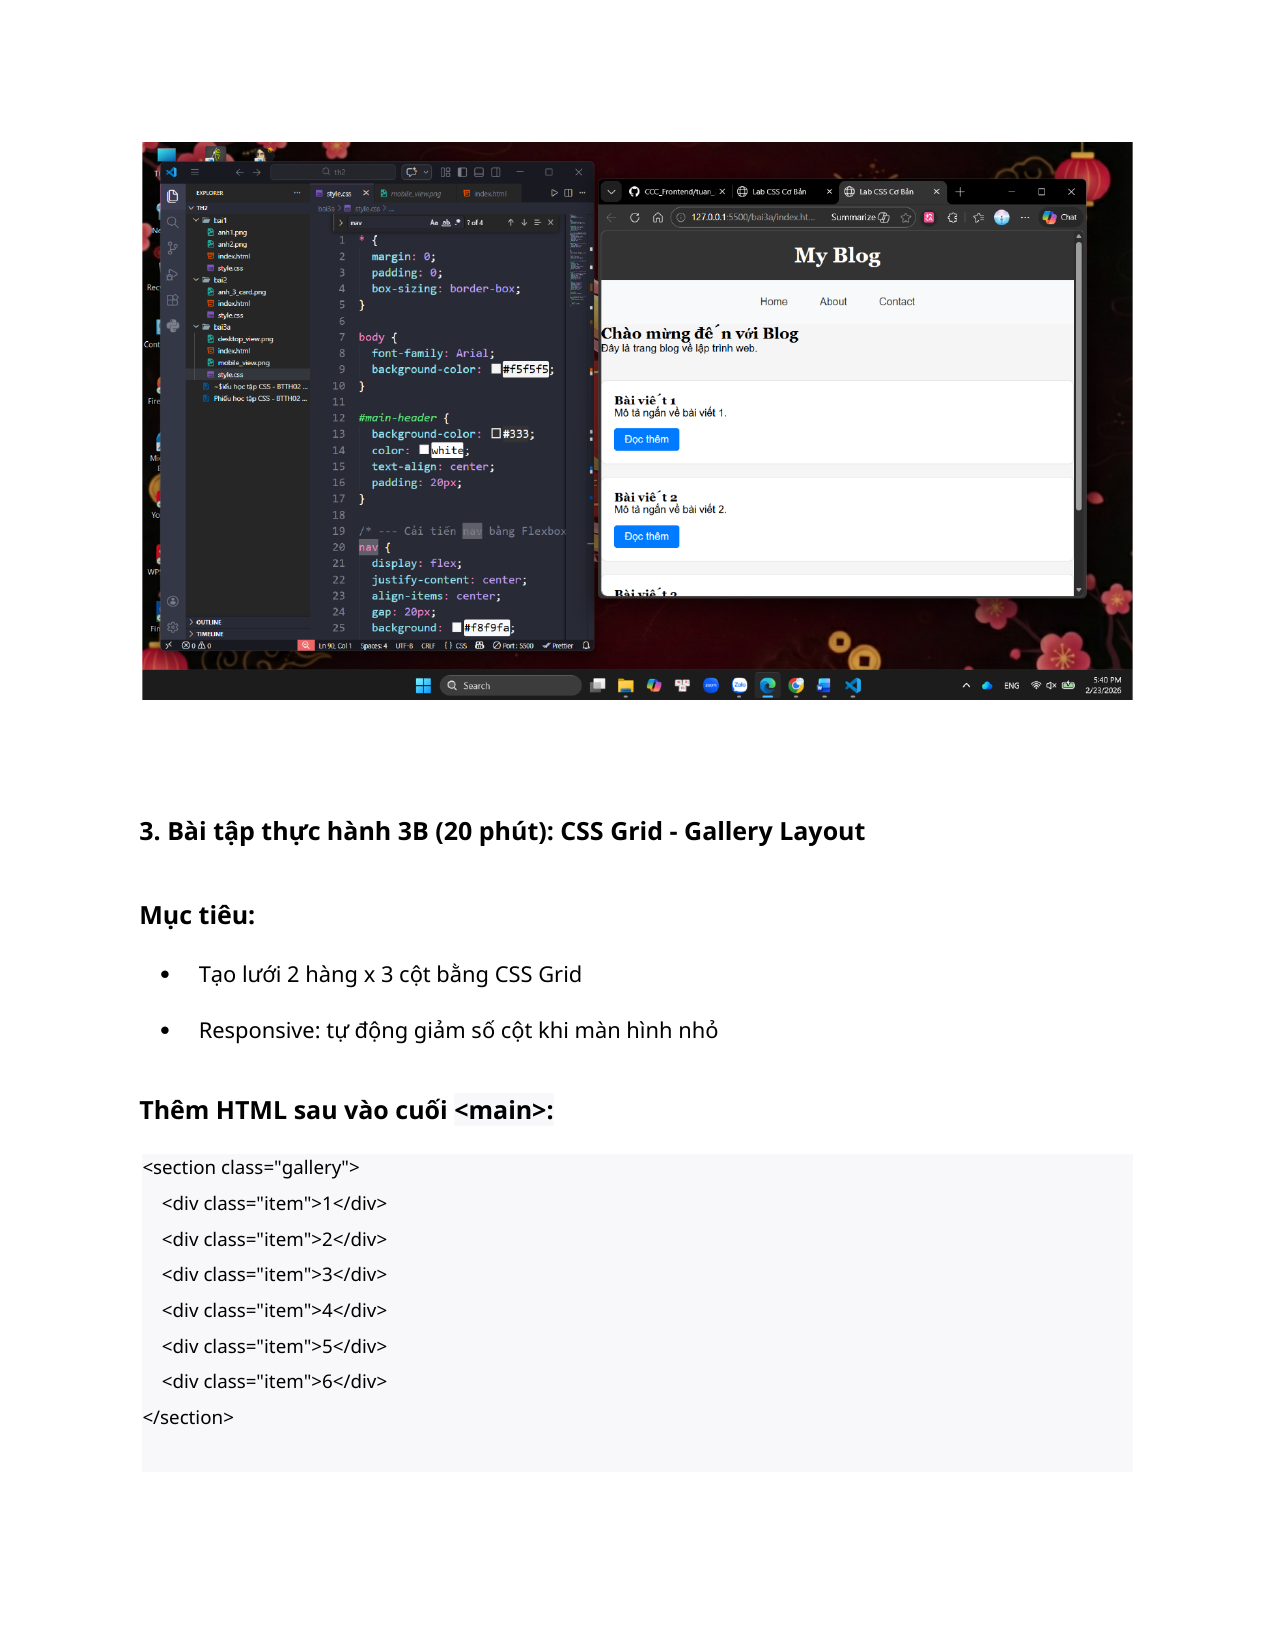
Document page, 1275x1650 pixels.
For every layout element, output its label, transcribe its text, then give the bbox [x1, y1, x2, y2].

text 3. Bài tập thực hành 3B (20 phút): CSS Grid - Gallery Layout [139, 813, 1133, 847]
text <section class="gallery"> <div class="item">1</div> <div class="item">2</div> <div class="item">3</div> <div class="item">4</div> <div class="item">5</div> <div class="item">6</div> </section> [142, 1154, 1133, 1472]
text Mục tiêu: [139, 897, 1133, 931]
list Tạo lưới 2 hàng x 3 cột bằng CSS Grid [161, 959, 1133, 989]
picture [142, 142, 1133, 700]
list Responsive: tự động giảm số cột khi màn hình nhỏ [161, 1015, 1133, 1045]
text Thêm HTML sau vào cuối <main>: [139, 1092, 1133, 1126]
